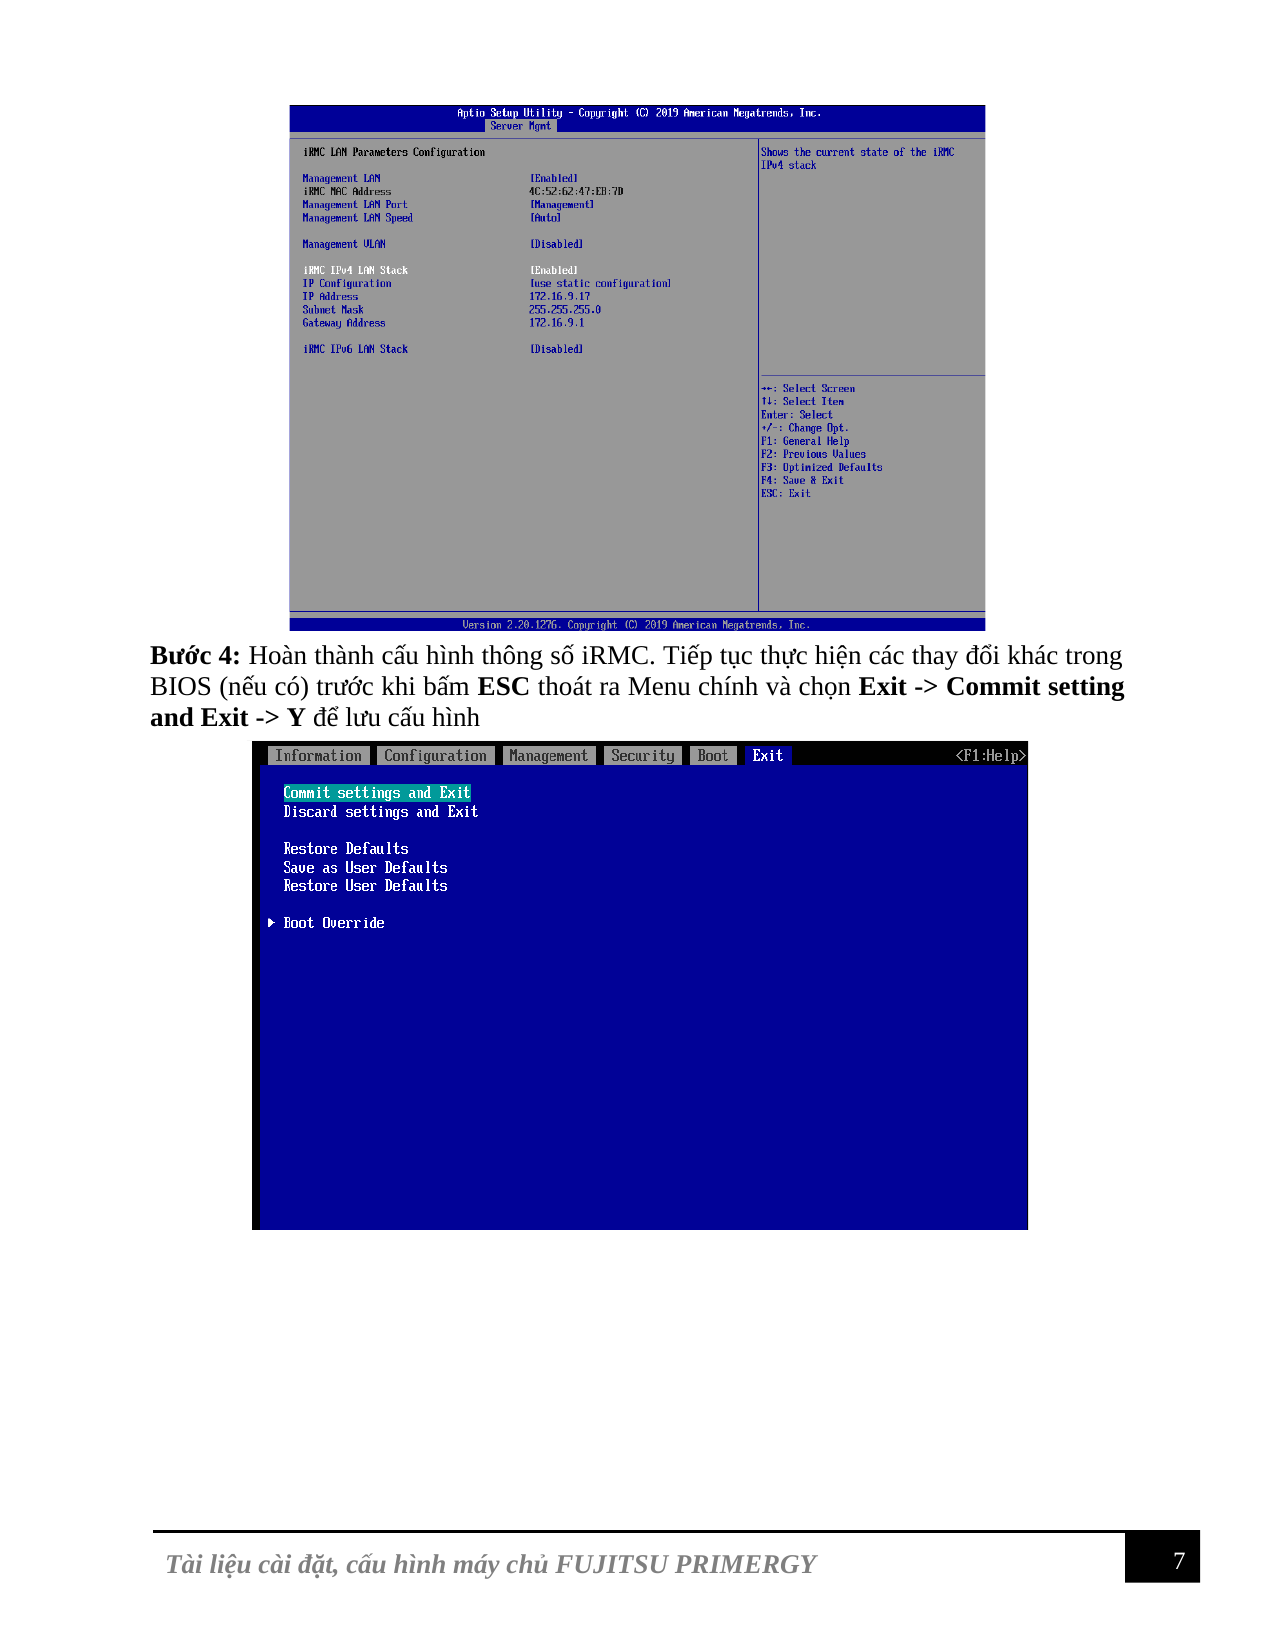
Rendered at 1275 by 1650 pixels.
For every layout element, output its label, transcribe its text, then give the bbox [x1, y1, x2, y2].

text Bước 4: Hoàn thành cấu hình thông số iRMC. Tiếp tục thực hiện các thay đổi khác trong BIOS (nếu có) trước khi bấm ESC thoát ra Menu chính và chọn Exit -> Commit setting and Exit -> Y để lưu cấu hình [150, 639, 1125, 732]
picture [246, 740, 1029, 1230]
picture [289, 105, 986, 631]
